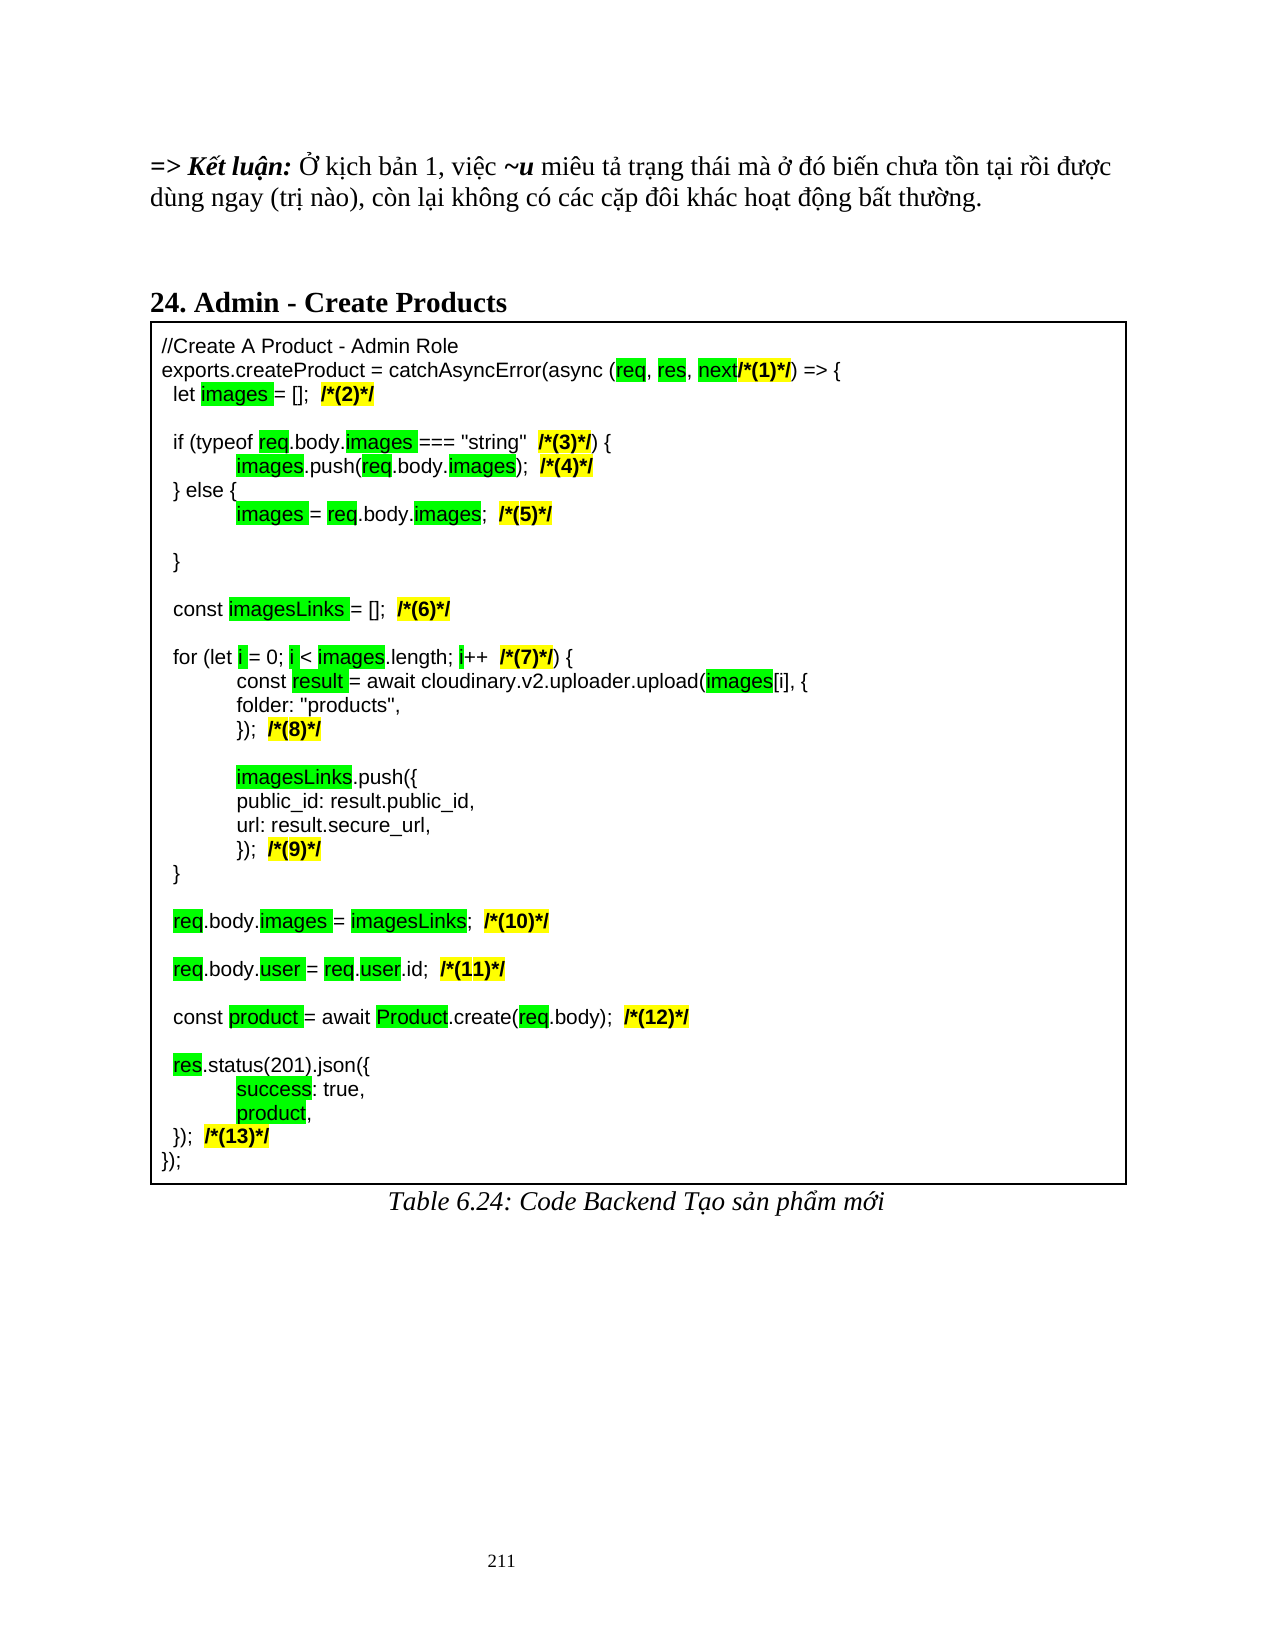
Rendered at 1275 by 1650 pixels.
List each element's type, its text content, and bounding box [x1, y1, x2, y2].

text Table 6.24: Code Backend Tạo sản phẩm mới [150, 1185, 1125, 1216]
subtitle 24. Admin - Create Products [150, 285, 1125, 319]
text => Kết luận: Ở kịch bản 1, việc ~u miêu tả trạng thái mà ở đó biến chưa tồn tại rồi được dùng ngay (trị nào), còn lại không có các cặp đôi khác hoạt động bất thường. [150, 150, 1125, 212]
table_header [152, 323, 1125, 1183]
